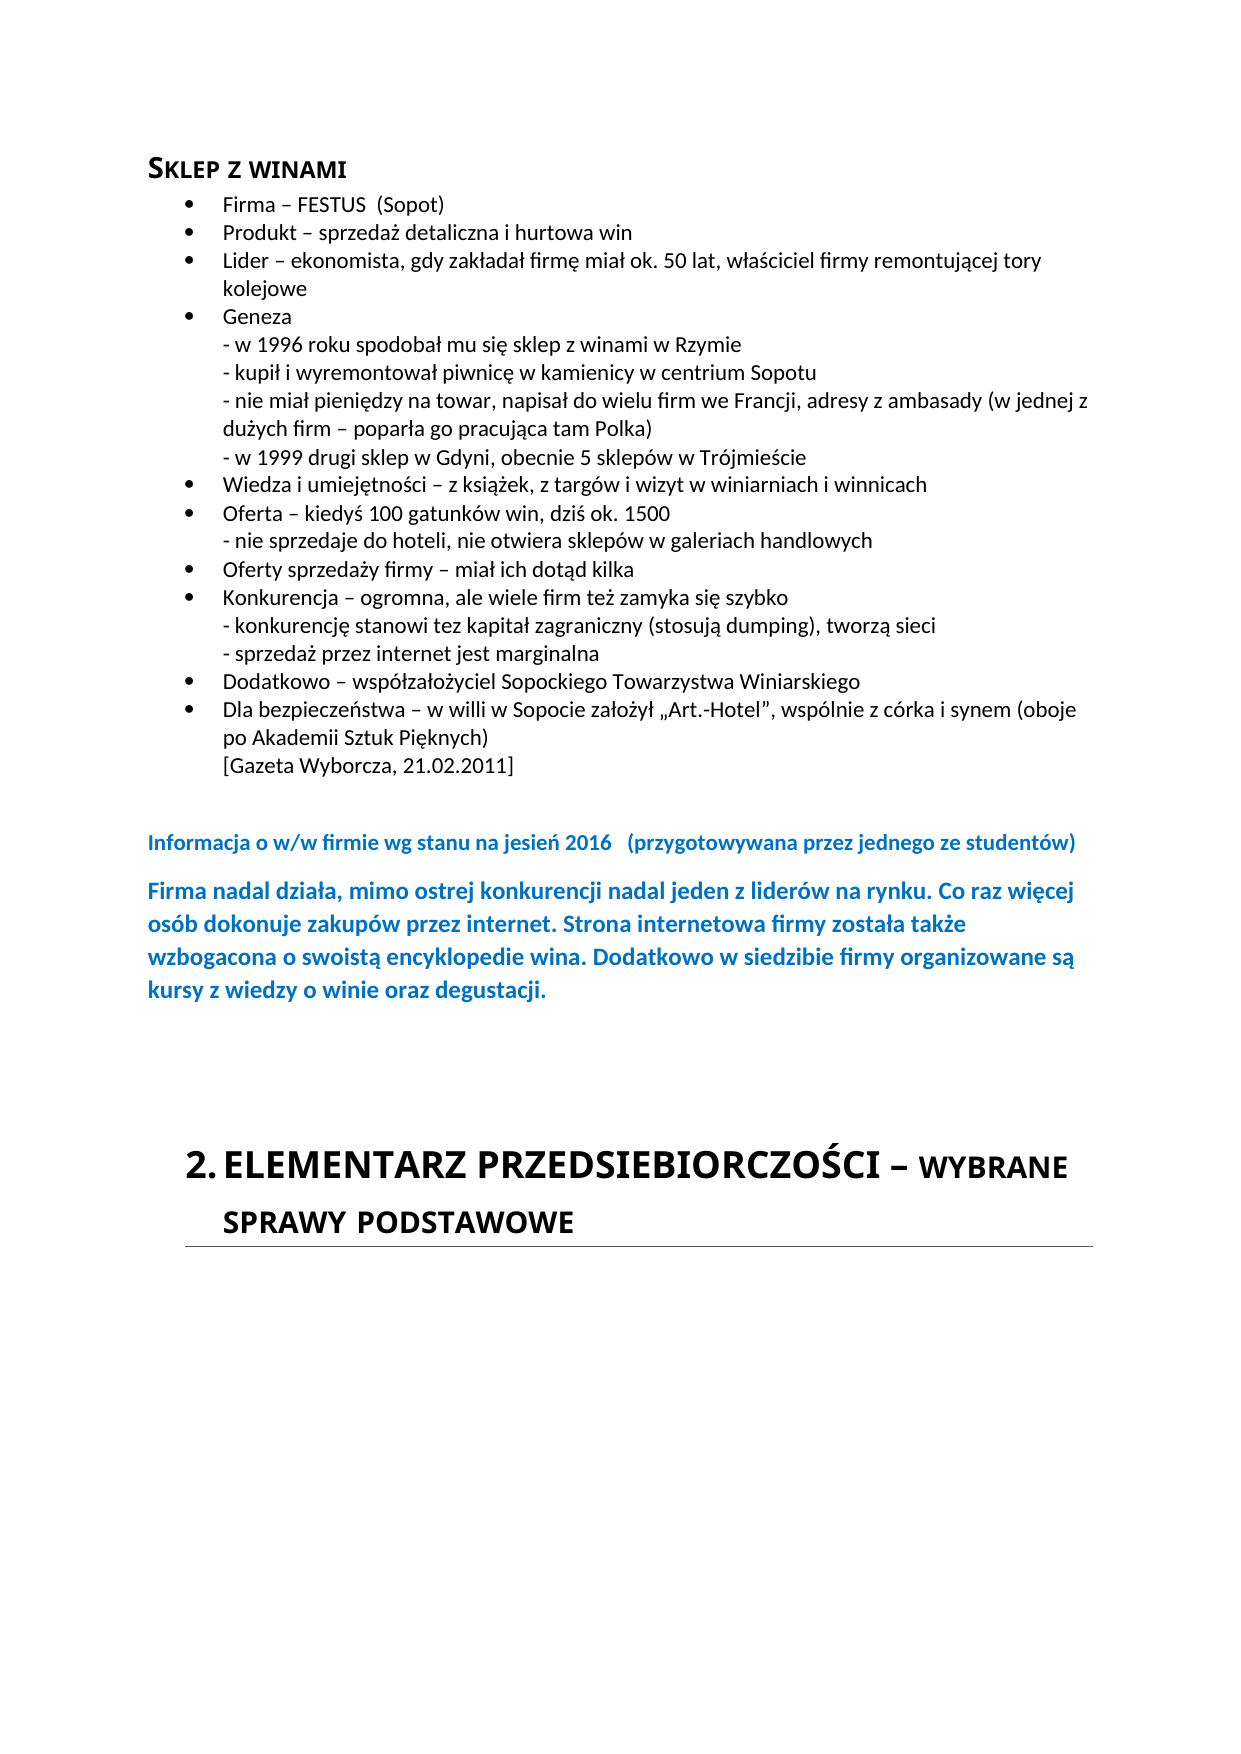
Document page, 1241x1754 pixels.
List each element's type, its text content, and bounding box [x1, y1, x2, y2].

subtitle ELEMENTARZ PRZEDSIEBIORCZOŚCI – wybrane sprawy podstawowe [185, 1138, 1093, 1246]
subtitle Sklep z winami [148, 148, 1093, 187]
text Firma nadal działa, mimo ostrej konkurencji nadal jeden z liderów na rynku. Co raz więcej osób dokonuje zakupów przez internet. Strona internetowa firmy została także wzbogacona o swoistą encyklopedie wina. Dodatkowo w siedzibie firmy organizowane są kursy z wiedzy o winie oraz degustacji. [148, 875, 1093, 1004]
list Oferta – kiedyś 100 gatunków win, dziś ok. 1500 - nie sprzedaje do hoteli, nie otwiera sklepów w galeriach handlowych [185, 499, 1093, 555]
list Produkt – sprzedaż detaliczna i hurtowa win [185, 218, 1093, 246]
list Firma – FESTUS (Sopot) [185, 190, 1093, 218]
list Konkurencja – ogromna, ale wiele firm też zamyka się szybko - konkurencję stanowi tez kapitał zagraniczny (stosują dumping), tworzą sieci - sprzedaż przez internet jest marginalna [185, 583, 1093, 667]
list [Gazeta Wyborcza, 21.02.2011] [223, 751, 1093, 779]
list Dodatkowo – współzałożyciel Sopockiego Towarzystwa Winiarskiego [185, 667, 1093, 695]
text Informacja o w/w firmie wg stanu na jesień 2016 (przygotowywana przez jednego ze studentów) [148, 828, 1093, 856]
list Geneza - w 1996 roku spodobał mu się sklep z winami w Rzymie - kupił i wyremontował piwnicę w kamienicy w centrium Sopotu - nie miał pieniędzy na towar, napisał do wielu firm we Francji, adresy z ambasady (w jednej z dużych firm – poparła go pracująca tam Polka) - w 1999 drugi sklep w Gdyni, obecnie 5 sklepów w Trójmieście [185, 302, 1093, 471]
list Lider – ekonomista, gdy zakładał firmę miał ok. 50 lat, właściciel firmy remontującej tory kolejowe [185, 246, 1093, 302]
list Dla bezpieczeństwa – w willi w Sopocie założył „Art.-Hotel”, wspólnie z córka i synem (oboje po Akademii Sztuk Pięknych) [185, 695, 1093, 751]
list Wiedza i umiejętności – z książek, z targów i wizyt w winiarniach i winnicach [185, 471, 1093, 499]
list Oferty sprzedaży firmy – miał ich dotąd kilka [185, 555, 1093, 583]
